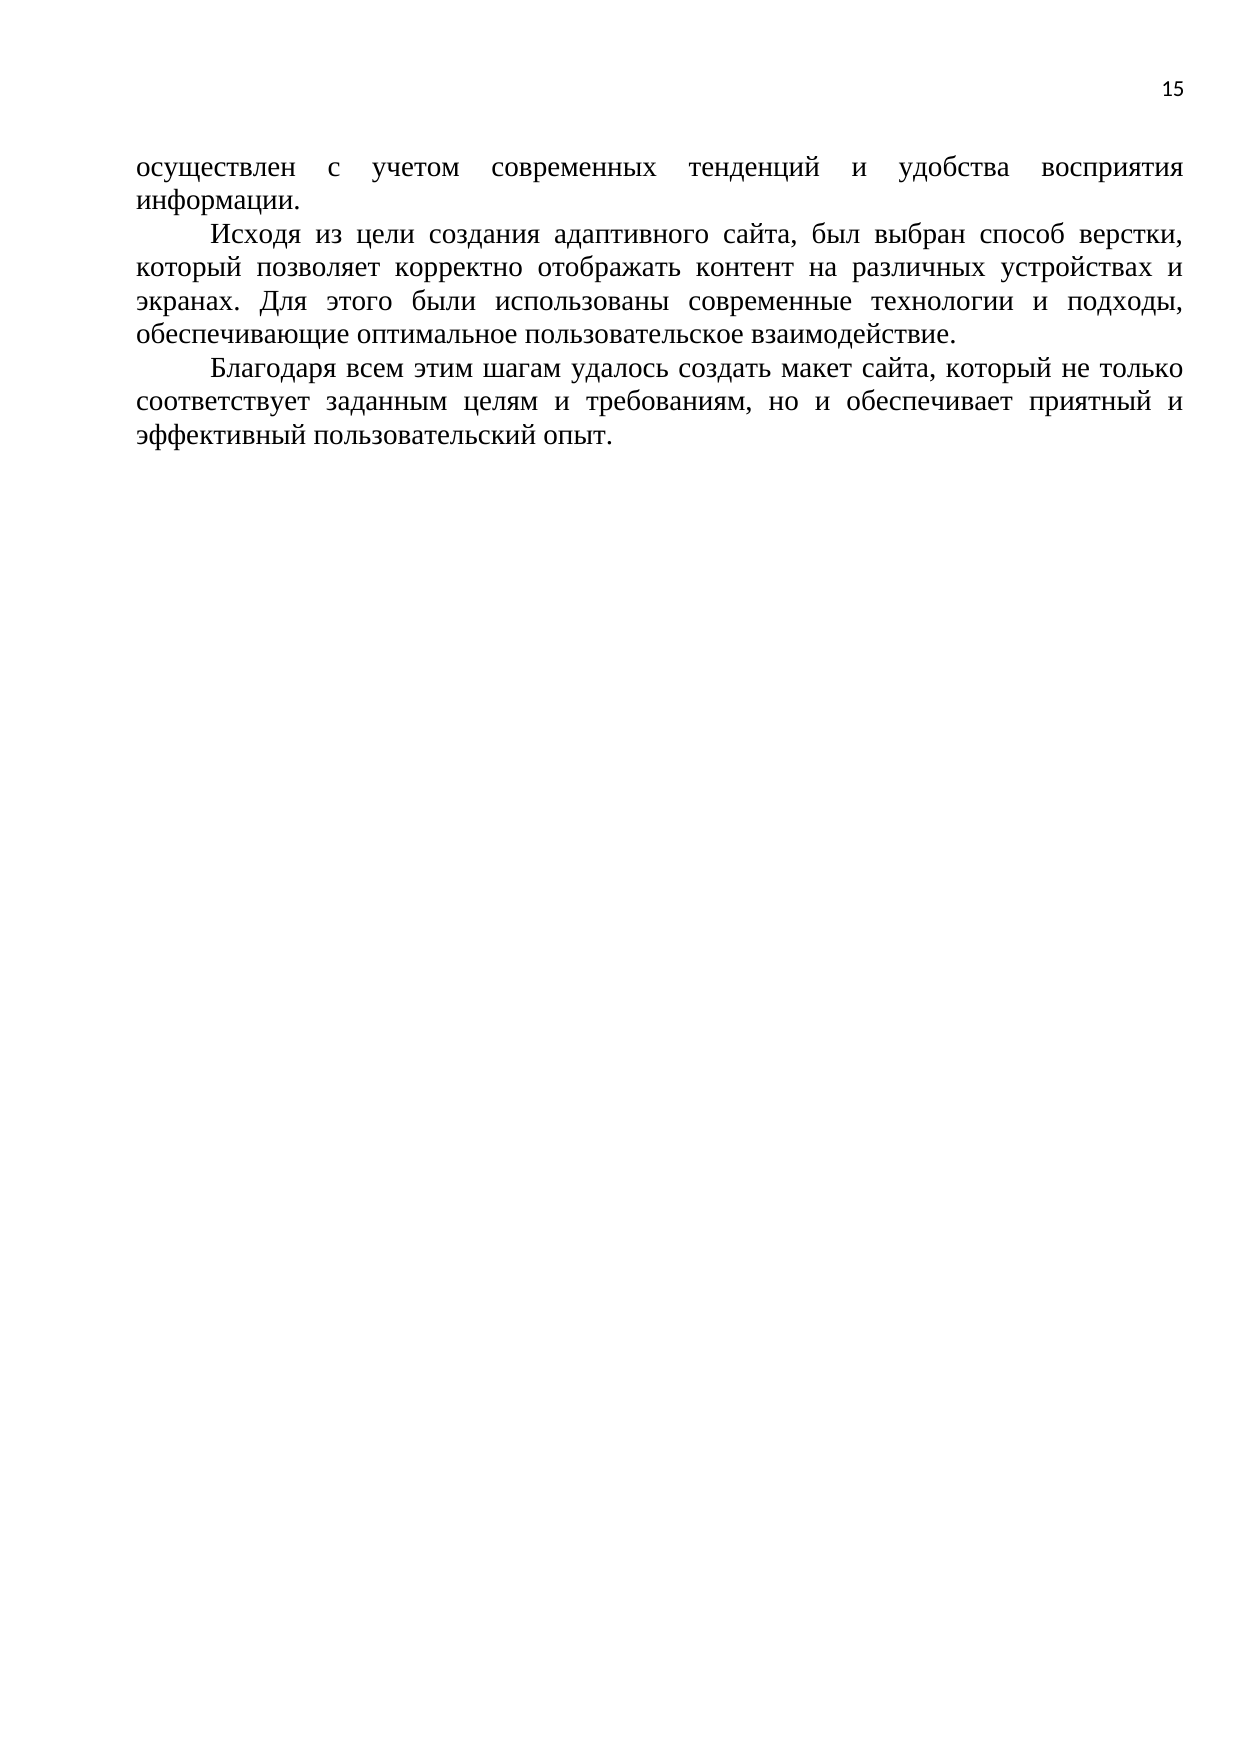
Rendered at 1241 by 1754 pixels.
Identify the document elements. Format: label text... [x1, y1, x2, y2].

text Благодаря всем этим шагам удалось создать макет сайта, который не только соответствует заданным целям и требованиям, но и обеспечивает приятный и эффективный пользовательский опыт. [136, 350, 1184, 451]
text Исходя из цели создания адаптивного сайта, был выбран способ верстки, который позволяет корректно отображать контент на различных устройствах и экранах. Для этого были использованы современные технологии и подходы, обеспечивающие оптимальное пользовательское взаимодействие. [136, 216, 1184, 350]
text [136, 149, 1184, 216]
